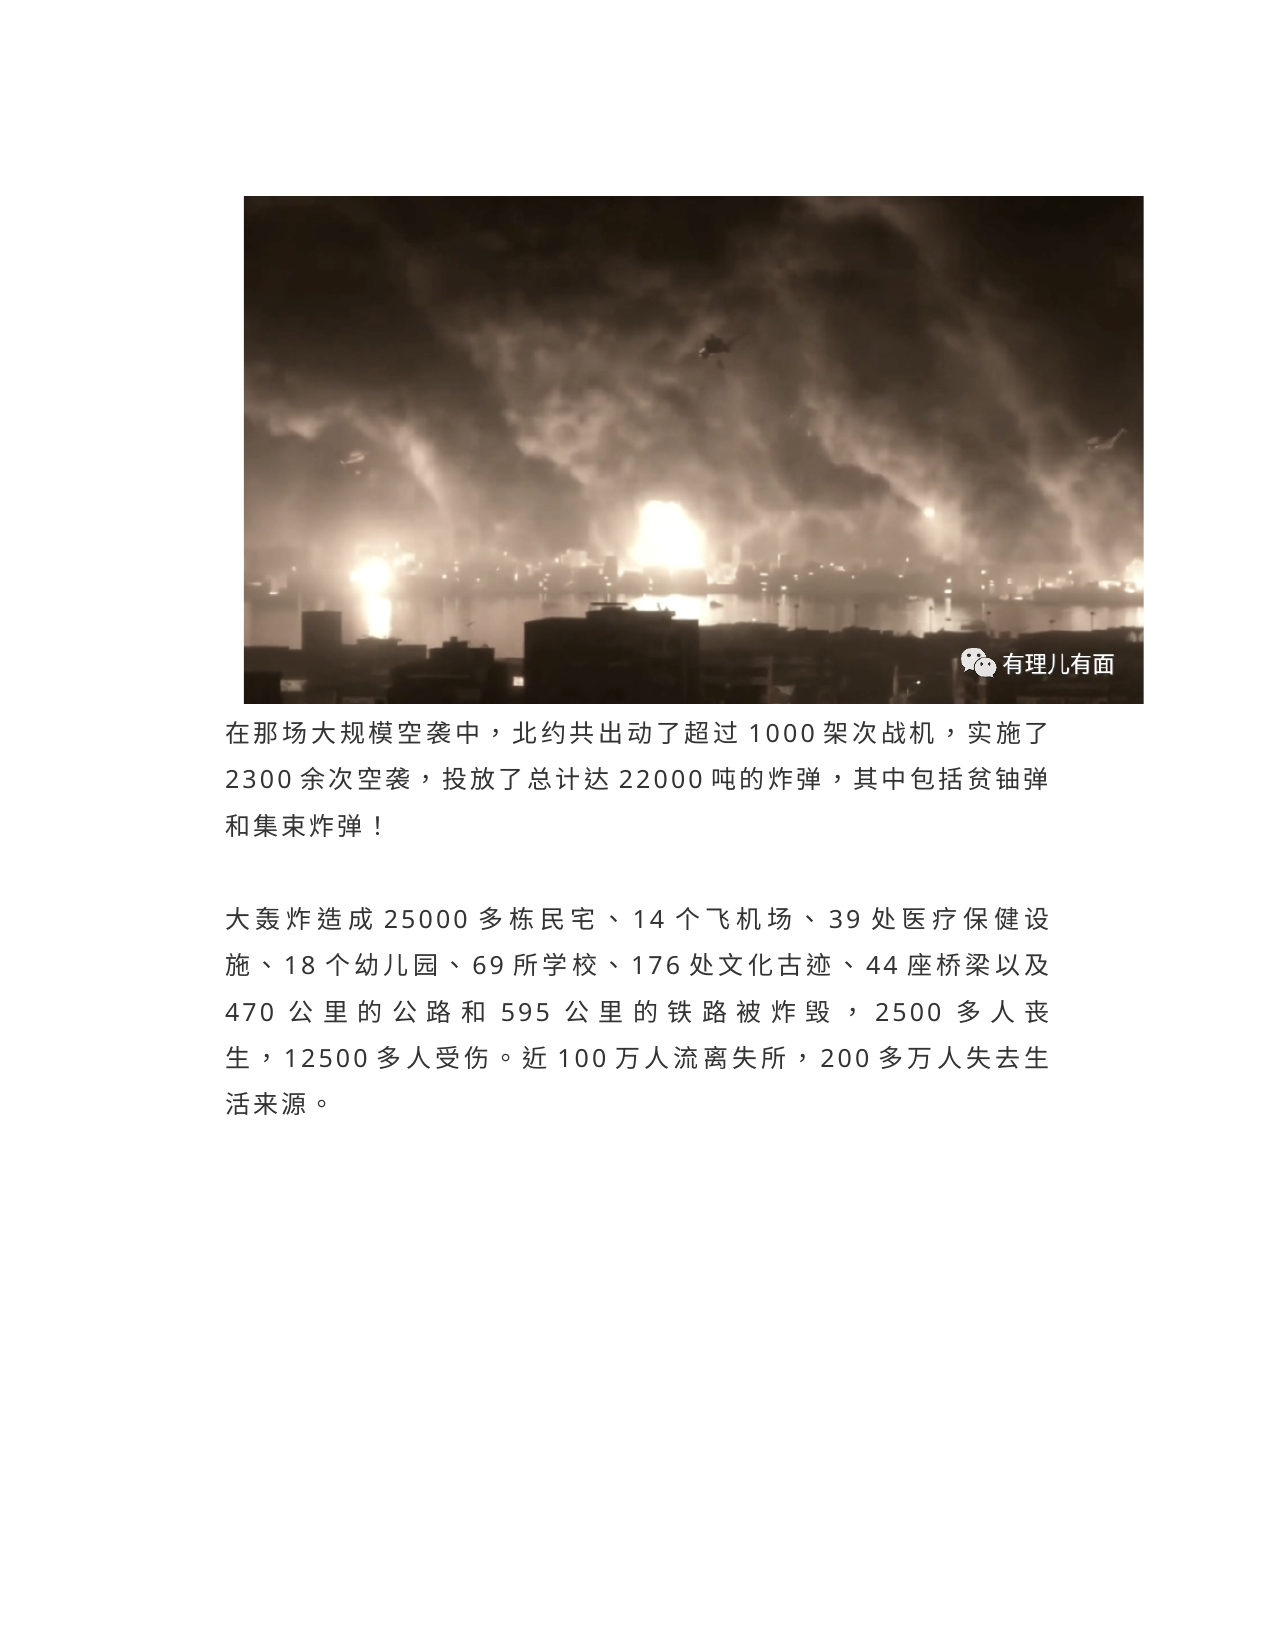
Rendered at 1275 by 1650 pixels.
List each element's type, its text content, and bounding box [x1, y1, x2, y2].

text 在那场大规模空袭中，北约共出动了超过1000架次战机，实施了2300余次空袭，投放了总计达22000吨的炸弹，其中包括贫铀弹和集束炸弹！ [225, 703, 1050, 842]
text 大轰炸造成25000多栋民宅、14个飞机场、39处医疗保健设施、18个幼儿园、69所学校、176处文化古迹、44座桥梁以及470公里的公路和595公里的铁路被炸毁，2500多人丧生，12500多人受伤。近100万人流离失所，200多万人失去生活来源。 [225, 889, 1050, 1121]
picture [243, 196, 1144, 704]
